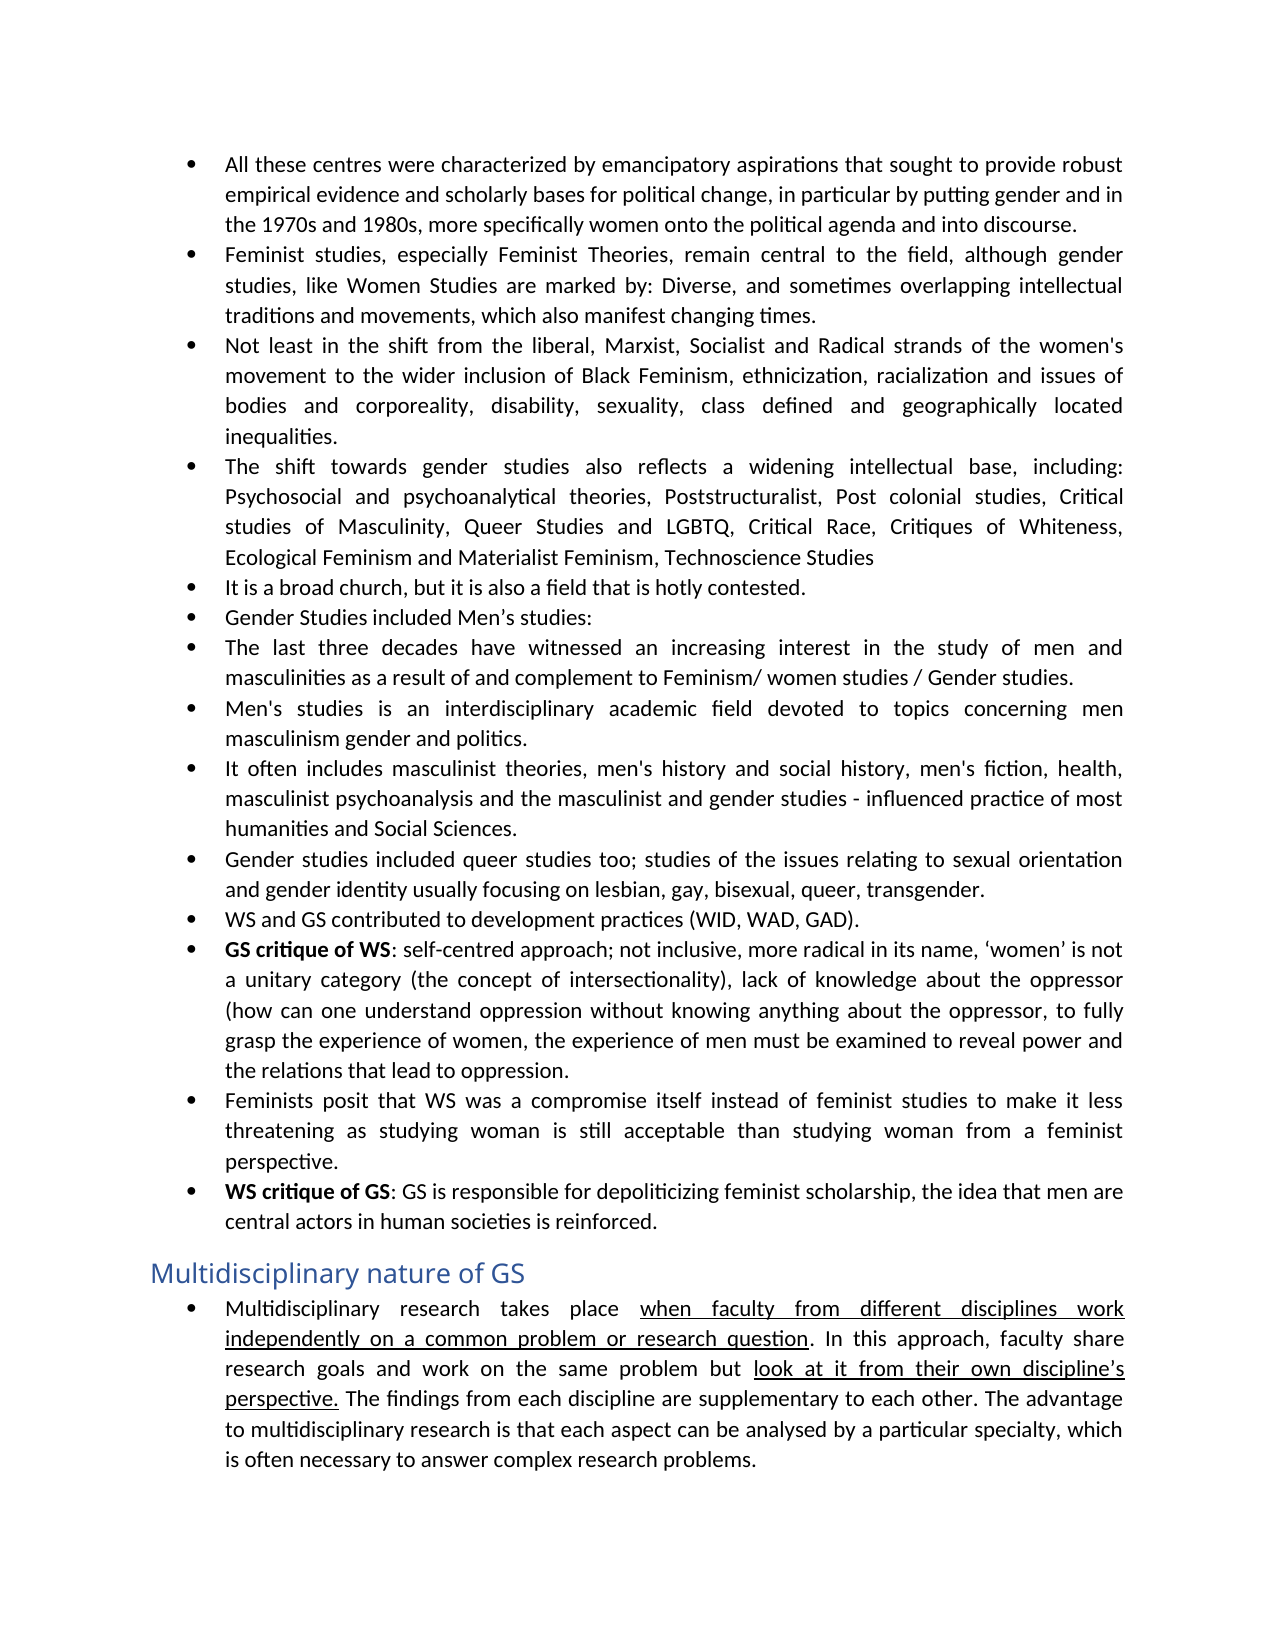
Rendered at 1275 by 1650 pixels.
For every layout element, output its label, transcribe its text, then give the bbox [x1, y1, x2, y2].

list Not least in the shift from the liberal, Marxist, Socialist and Radical strands of the women's movement to the wider inclusion of Black Feminism, ethnicization, racialization and issues of bodies and corporeality, disability, sexuality, class defined and geographically located inequalities. [187, 331, 1125, 450]
list The shift towards gender studies also reflects a widening intellectual base, including: Psychosocial and psychoanalytical theories, Poststructuralist, Post colonial studies, Critical studies of Masculinity, Queer Studies and LGBTQ, Critical Race, Critiques of Whiteness, Ecological Feminism and Materialist Feminism, Technoscience Studies [187, 452, 1125, 571]
list Feminist studies, especially Feminist Theories, remain central to the field, although gender studies, like Women Studies are marked by: Diverse, and sometimes overlapping intellectual traditions and movements, which also manifest changing times. [187, 241, 1125, 329]
list WS critique of GS: GS is responsible for depoliticizing feminist scholarship, the idea that men are central actors in human societies is reinforced. [187, 1177, 1125, 1235]
list Gender Studies included Men’s studies: [187, 603, 1125, 631]
subtitle Multidisciplinary nature of GS [150, 1254, 1125, 1291]
list Feminists posit that WS was a compromise itself instead of feminist studies to make it less threatening as studying woman is still acceptable than studying woman from a feminist perspective. [187, 1086, 1125, 1175]
list It often includes masculinist theories, men's history and social history, men's fiction, health, masculinist psychoanalysis and the masculinist and gender studies - influenced practice of most humanities and Social Sciences. [187, 754, 1125, 843]
list WS and GS contributed to development practices (WID, WAD, GAD). [187, 905, 1125, 933]
list GS critique of WS: self-centred approach; not inclusive, more radical in its name, ‘women’ is not a unitary category (the concept of intersectionality), lack of knowledge about the oppressor (how can one understand oppression without knowing anything about the oppressor, to fully grasp the experience of women, the experience of men must be examined to reveal power and the relations that lead to oppression. [187, 935, 1125, 1084]
list All these centres were characterized by emancipatory aspirations that sought to provide robust empirical evidence and scholarly bases for political change, in particular by putting gender and in the 1970s and 1980s, more specifically women onto the political agenda and into discourse. [187, 150, 1125, 238]
list The last three decades have witnessed an increasing interest in the study of men and masculinities as a result of and complement to Feminism/ women studies / Gender studies. [187, 633, 1125, 692]
list Multidisciplinary research takes place when faculty from different disciplines work independently on a common problem or research question. In this approach, faculty share research goals and work on the same problem but look at it from their own discipline’s perspective. The findings from each discipline are supplementary to each other. The advantage to multidisciplinary research is that each aspect can be analysed by a particular specialty, which is often necessary to answer complex research problems. [187, 1294, 1125, 1473]
list It is a broad church, but it is also a field that is hotly contested. [187, 573, 1125, 601]
list Men's studies is an interdisciplinary academic field devoted to topics concerning men masculinism gender and politics. [187, 694, 1125, 752]
list Gender studies included queer studies too; studies of the issues relating to sexual orientation and gender identity usually focusing on lesbian, gay, bisexual, queer, transgender. [187, 845, 1125, 903]
